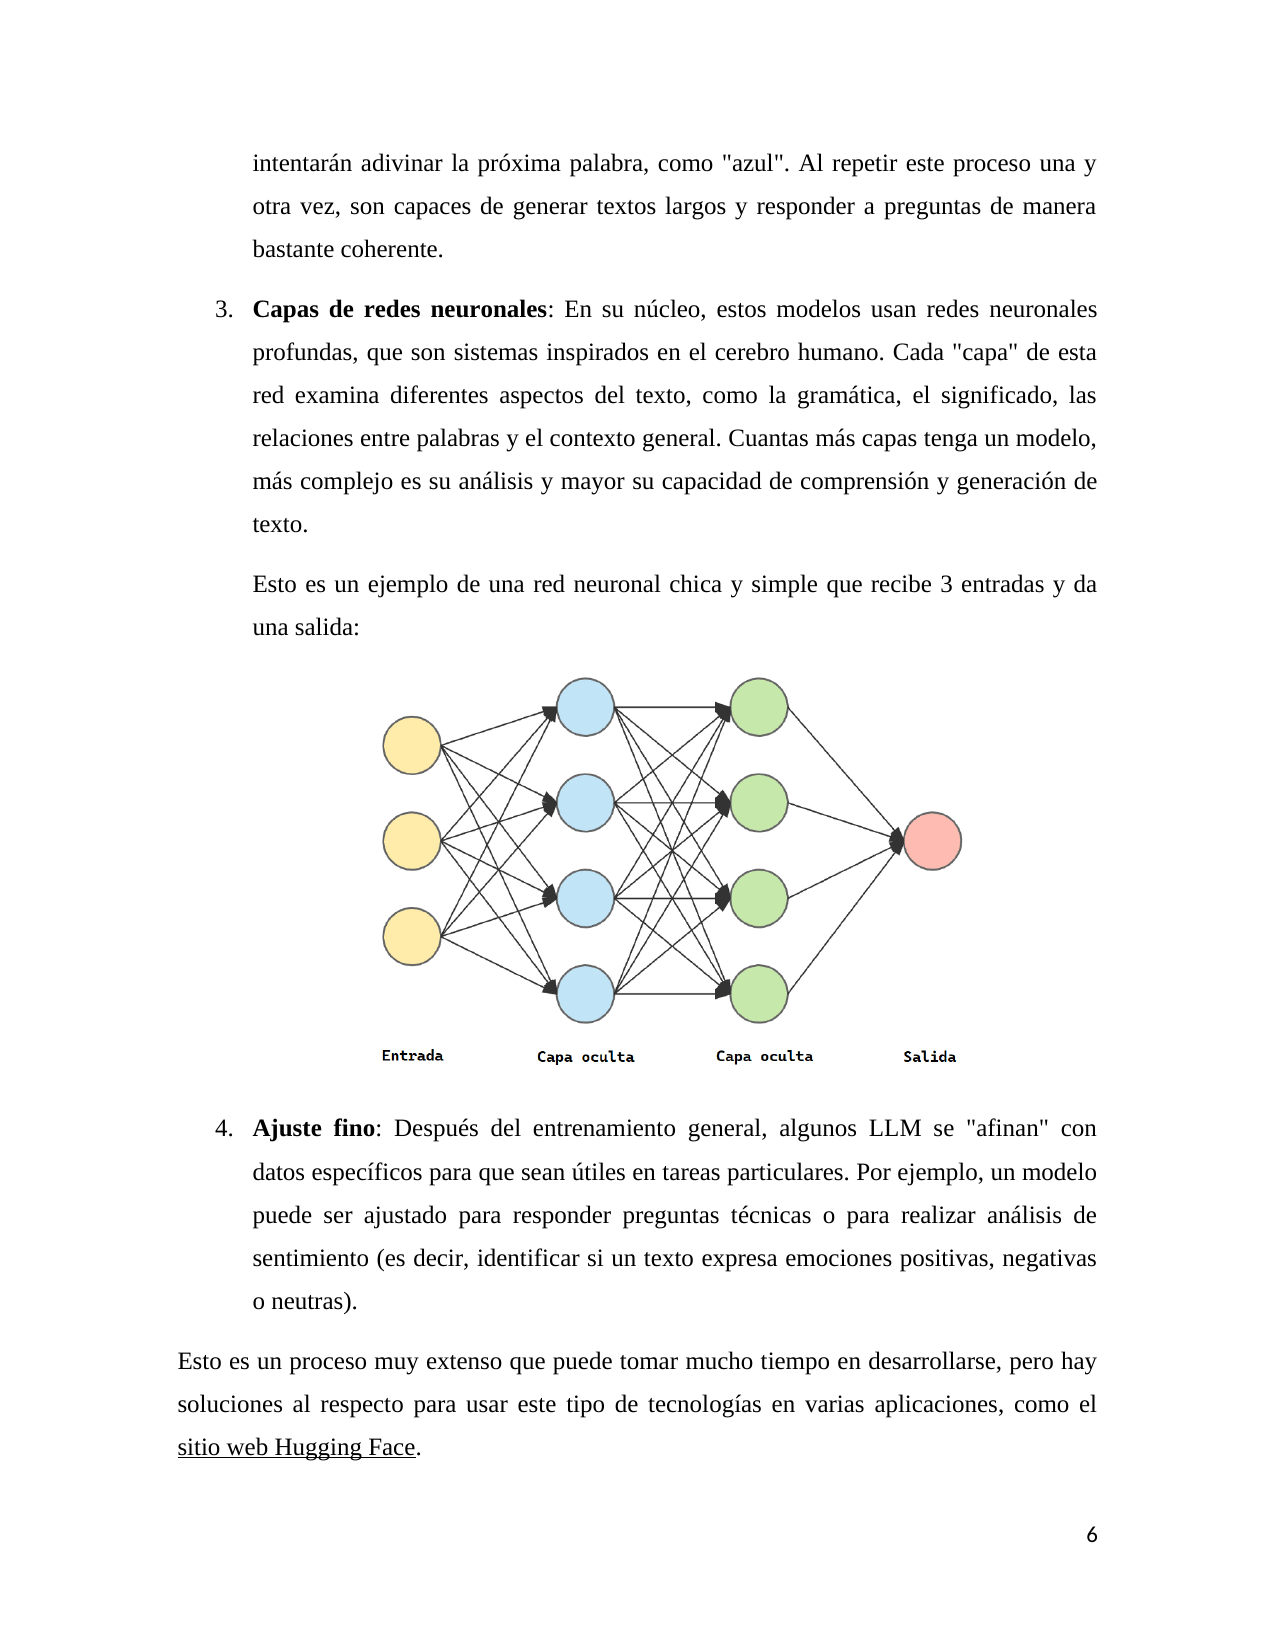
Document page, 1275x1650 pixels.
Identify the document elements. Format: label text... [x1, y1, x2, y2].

list Capas de redes neuronales: En su núcleo, estos modelos usan redes neuronales profundas, que son sistemas inspirados en el cerebro humano. Cada "capa" de esta red examina diferentes aspectos del texto, como la gramática, el significado, las relaciones entre palabras y el contexto general. Cuantas más capas tenga un modelo, más complejo es su análisis y mayor su capacidad de comprensión y generación de texto. [215, 294, 1098, 538]
picture [361, 672, 989, 1083]
list Ajuste fino: Después del entrenamiento general, algunos LLM se "afinan" con datos específicos para que sean útiles en tareas particulares. Por ejemplo, un modelo puede ser ajustado para responder preguntas técnicas o para realizar análisis de sentimiento (es decir, identificar si un texto expresa emociones positivas, negativas o neutras). [215, 1113, 1098, 1315]
text Esto es un ejemplo de una red neuronal chica y simple que recibe 3 entradas y da una salida: [252, 569, 1098, 641]
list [215, 148, 1098, 263]
text Esto es un proceso muy extenso que puede tomar mucho tiempo en desarrollarse, pero hay soluciones al respecto para usar este tipo de tecnologías en varias aplicaciones, como el sitio web Hugging Face. [177, 1346, 1098, 1461]
